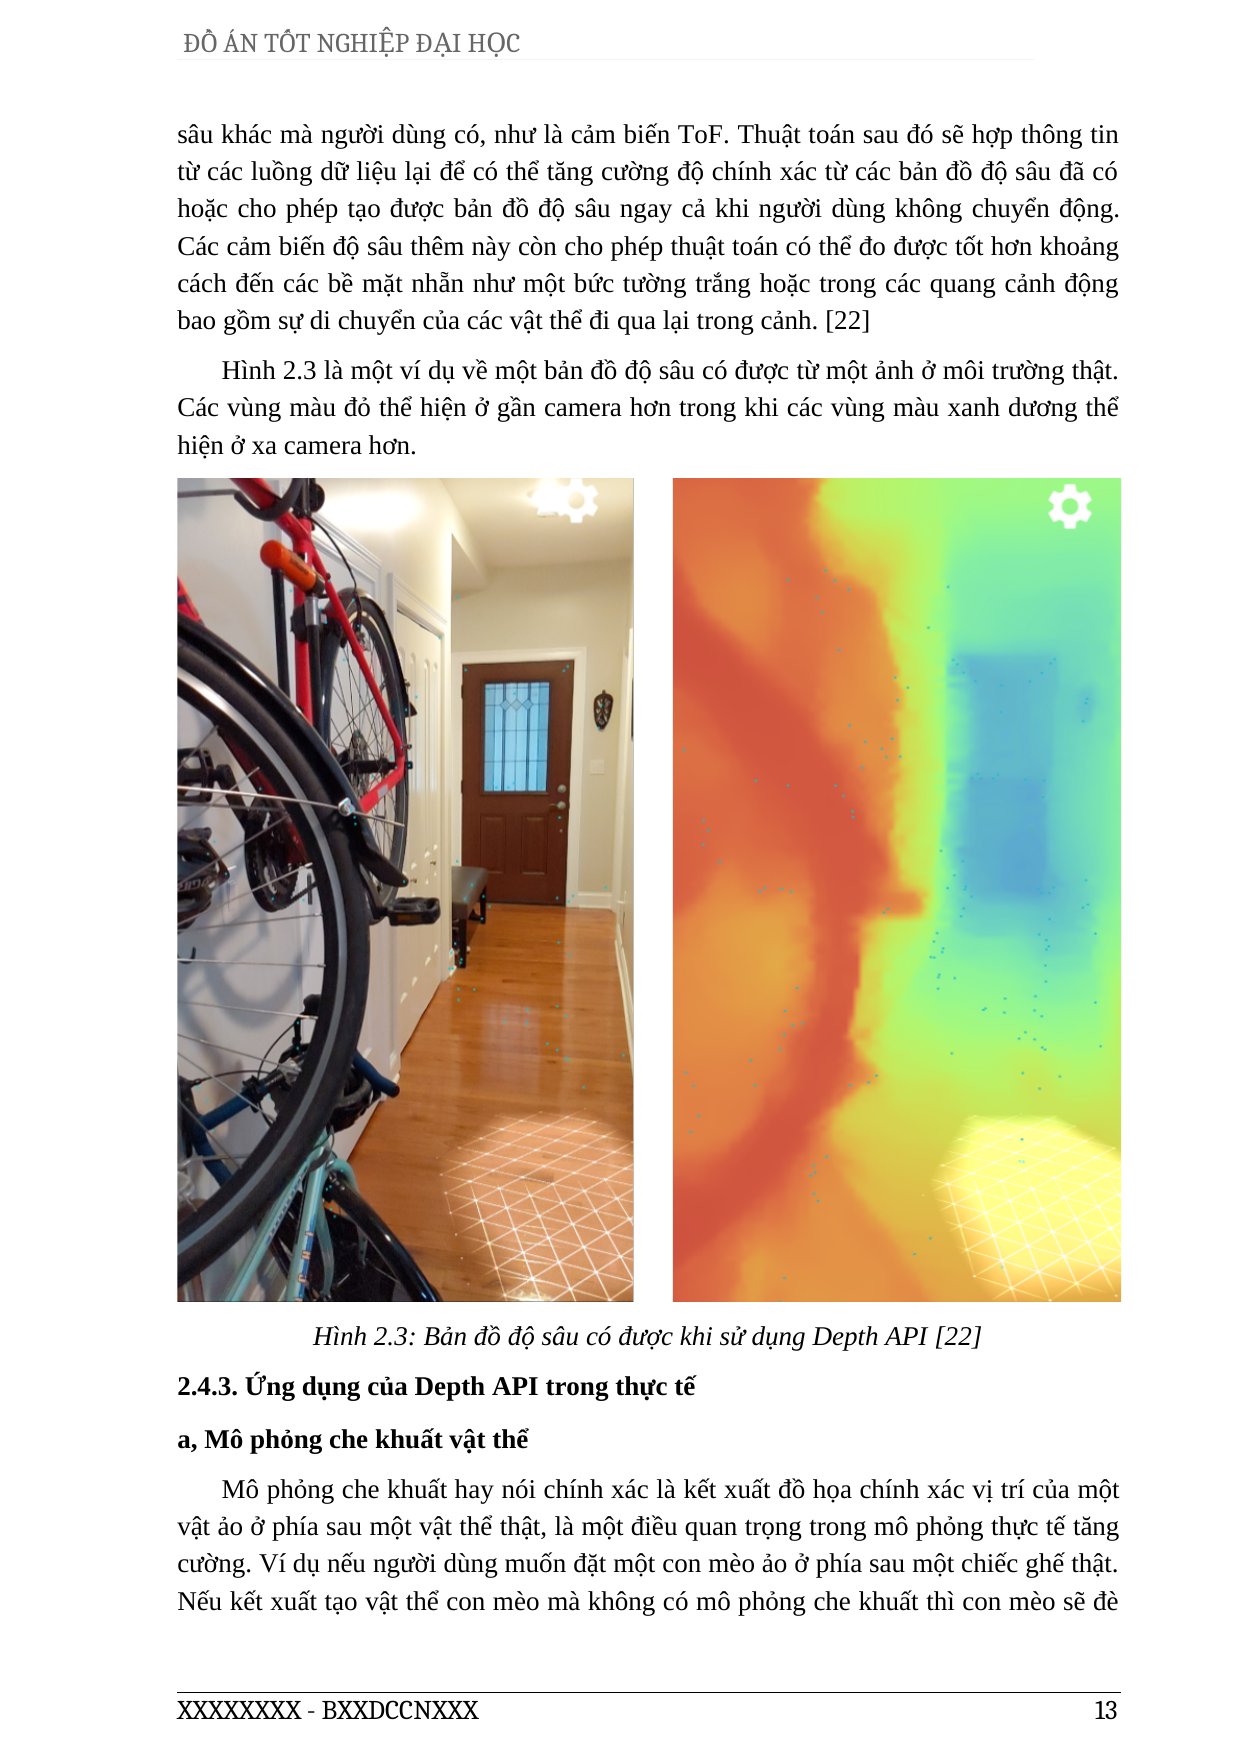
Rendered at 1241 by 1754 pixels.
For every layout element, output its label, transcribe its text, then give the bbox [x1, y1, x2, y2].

subtitle Hình 2.3: Bản đồ độ sâu có được khi sử dụng Depth API [22] [177, 1320, 1121, 1351]
text Hình 2.3 là một ví dụ về một bản đồ độ sâu có được từ một ảnh ở môi trường thật. Các vùng màu đỏ thể hiện ở gần camera hơn trong khi các vùng màu xanh dương thể hiện ở xa camera hơn. [177, 354, 1121, 460]
picture [177, 478, 1122, 1302]
text a, Mô phỏng che khuất vật thể [177, 1423, 1121, 1454]
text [177, 118, 1121, 336]
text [177, 1473, 1121, 1616]
subtitle 2.4.3. Ứng dụng của Depth API trong thực tế [177, 1370, 1121, 1401]
